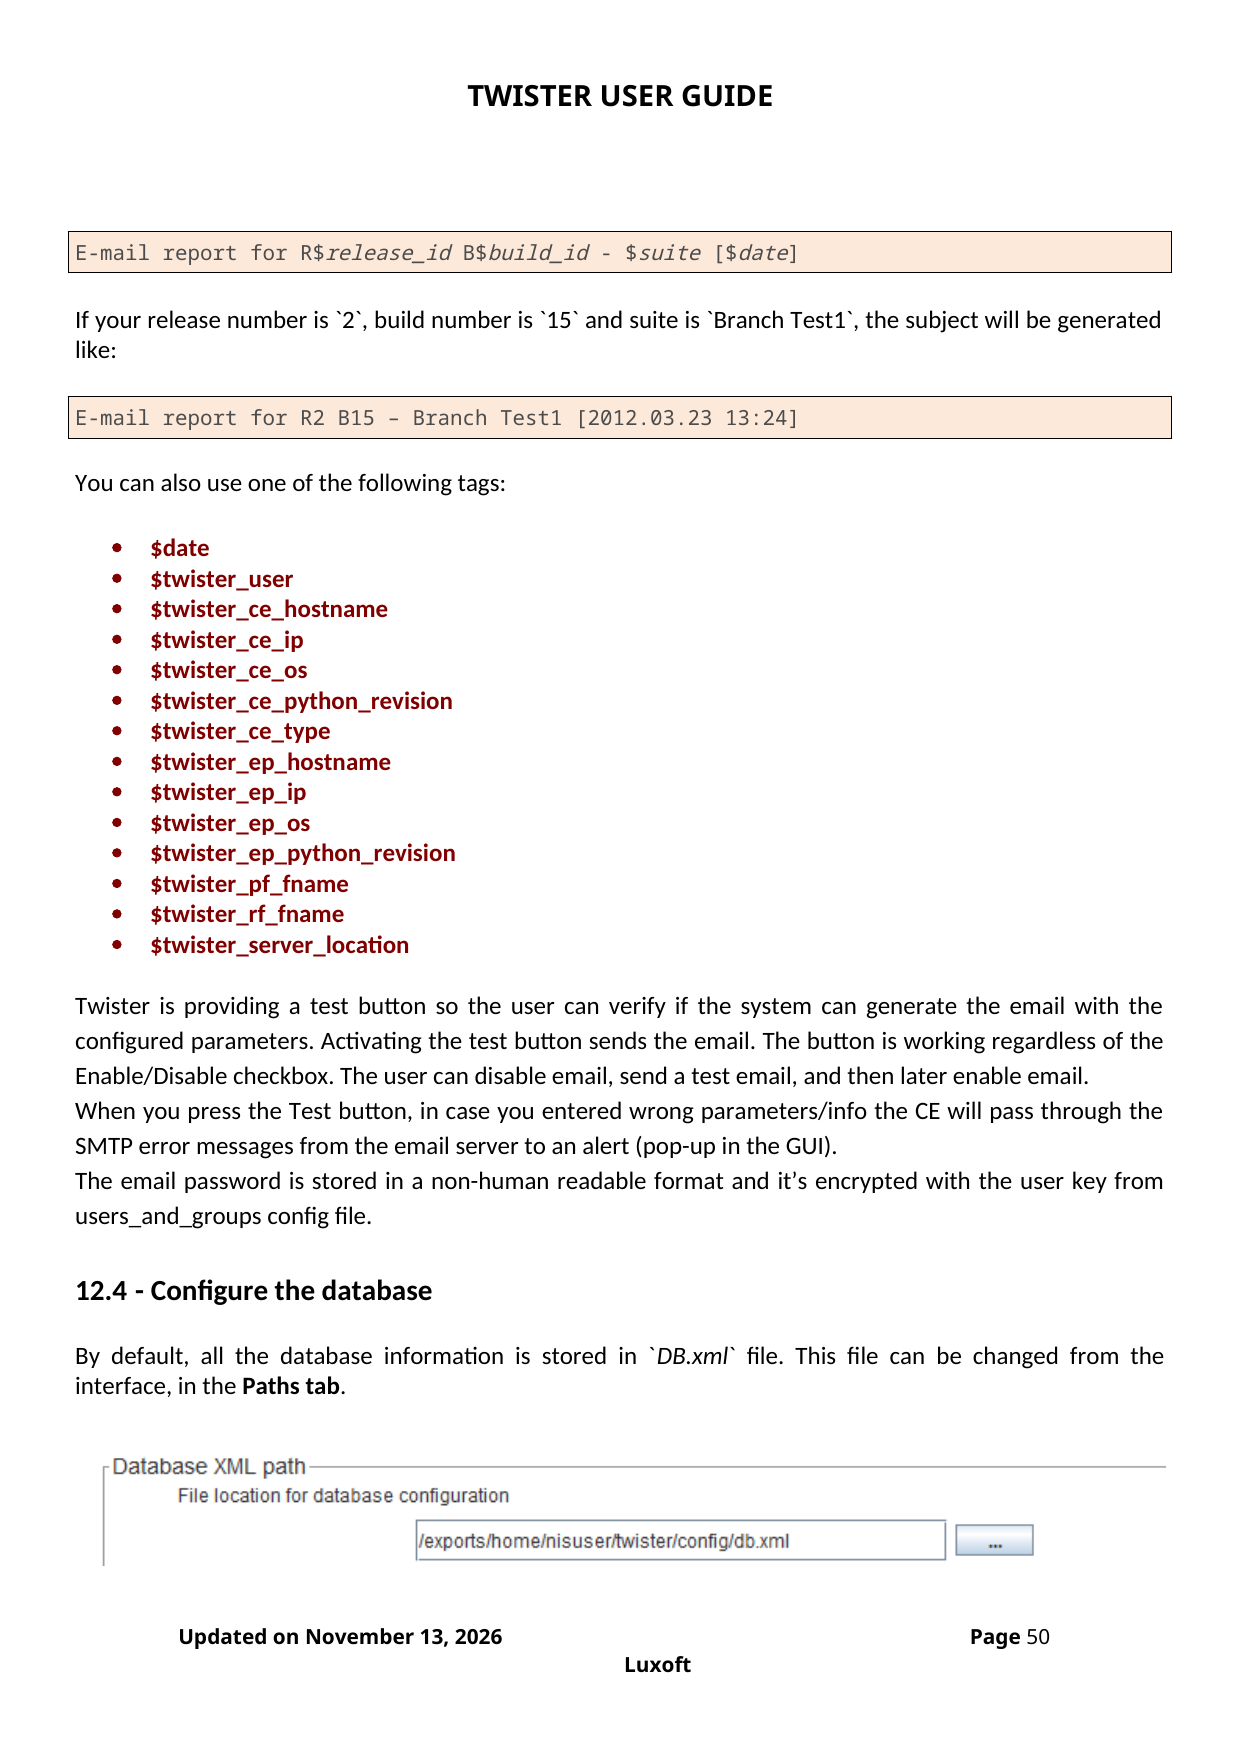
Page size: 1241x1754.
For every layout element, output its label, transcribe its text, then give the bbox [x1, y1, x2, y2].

text By default, all the database information is stored in `DB.xml` file. This file can be changed from the interface, in the Paths tab. [75, 1340, 1165, 1401]
list $twister_ce_ip [112, 624, 1165, 654]
list $twister_ep_hostname [112, 746, 1165, 776]
list $twister_pf_fname [112, 868, 1165, 898]
text If your release number is `2`, build number is `15` and suite is `Branch Test1`, the subject will be generated like: [75, 304, 1165, 365]
text E-mail report for R2 B15 – Branch Test1 [2012.03.23 13:24] [69, 397, 1171, 438]
text You can also use one of the following tags: [75, 467, 1165, 497]
list $twister_ce_type [112, 715, 1165, 746]
list $twister_rf_fname [112, 898, 1165, 929]
text Twister is providing a test button so the user can verify if the system can generate the email with the configured parameters. Activating the test button sends the email. The button is working regardless of the Enable/Disable checkbox. The user can disable email, send a test email, and then later enable email. [75, 990, 1165, 1091]
subtitle - Configure the database [75, 1272, 1165, 1308]
list $twister_ep_python_revision [112, 837, 1165, 868]
text The email password is stored in a non-human readable format and it’s encrypted with the user key from users_and_groups config file. [75, 1165, 1165, 1231]
list $twister_ce_os [112, 654, 1165, 685]
text When you press the Test button, in case you entered wrong parameters/info the CE will pass through the SMTP error messages from the email server to an alert (pop-up in the GUI). [75, 1095, 1165, 1161]
list $twister_ep_ip [112, 776, 1165, 807]
text E-mail report for R$release_id B$build_id - $suite [$date] [69, 232, 1171, 272]
list $date [112, 532, 1165, 563]
list $twister_ce_python_revision [112, 685, 1165, 715]
picture [75, 1456, 1167, 1566]
list $twister_user [112, 563, 1165, 593]
list $twister_server_location [112, 929, 1165, 959]
list $twister_ce_hostname [112, 593, 1165, 624]
list $twister_ep_os [112, 807, 1165, 837]
